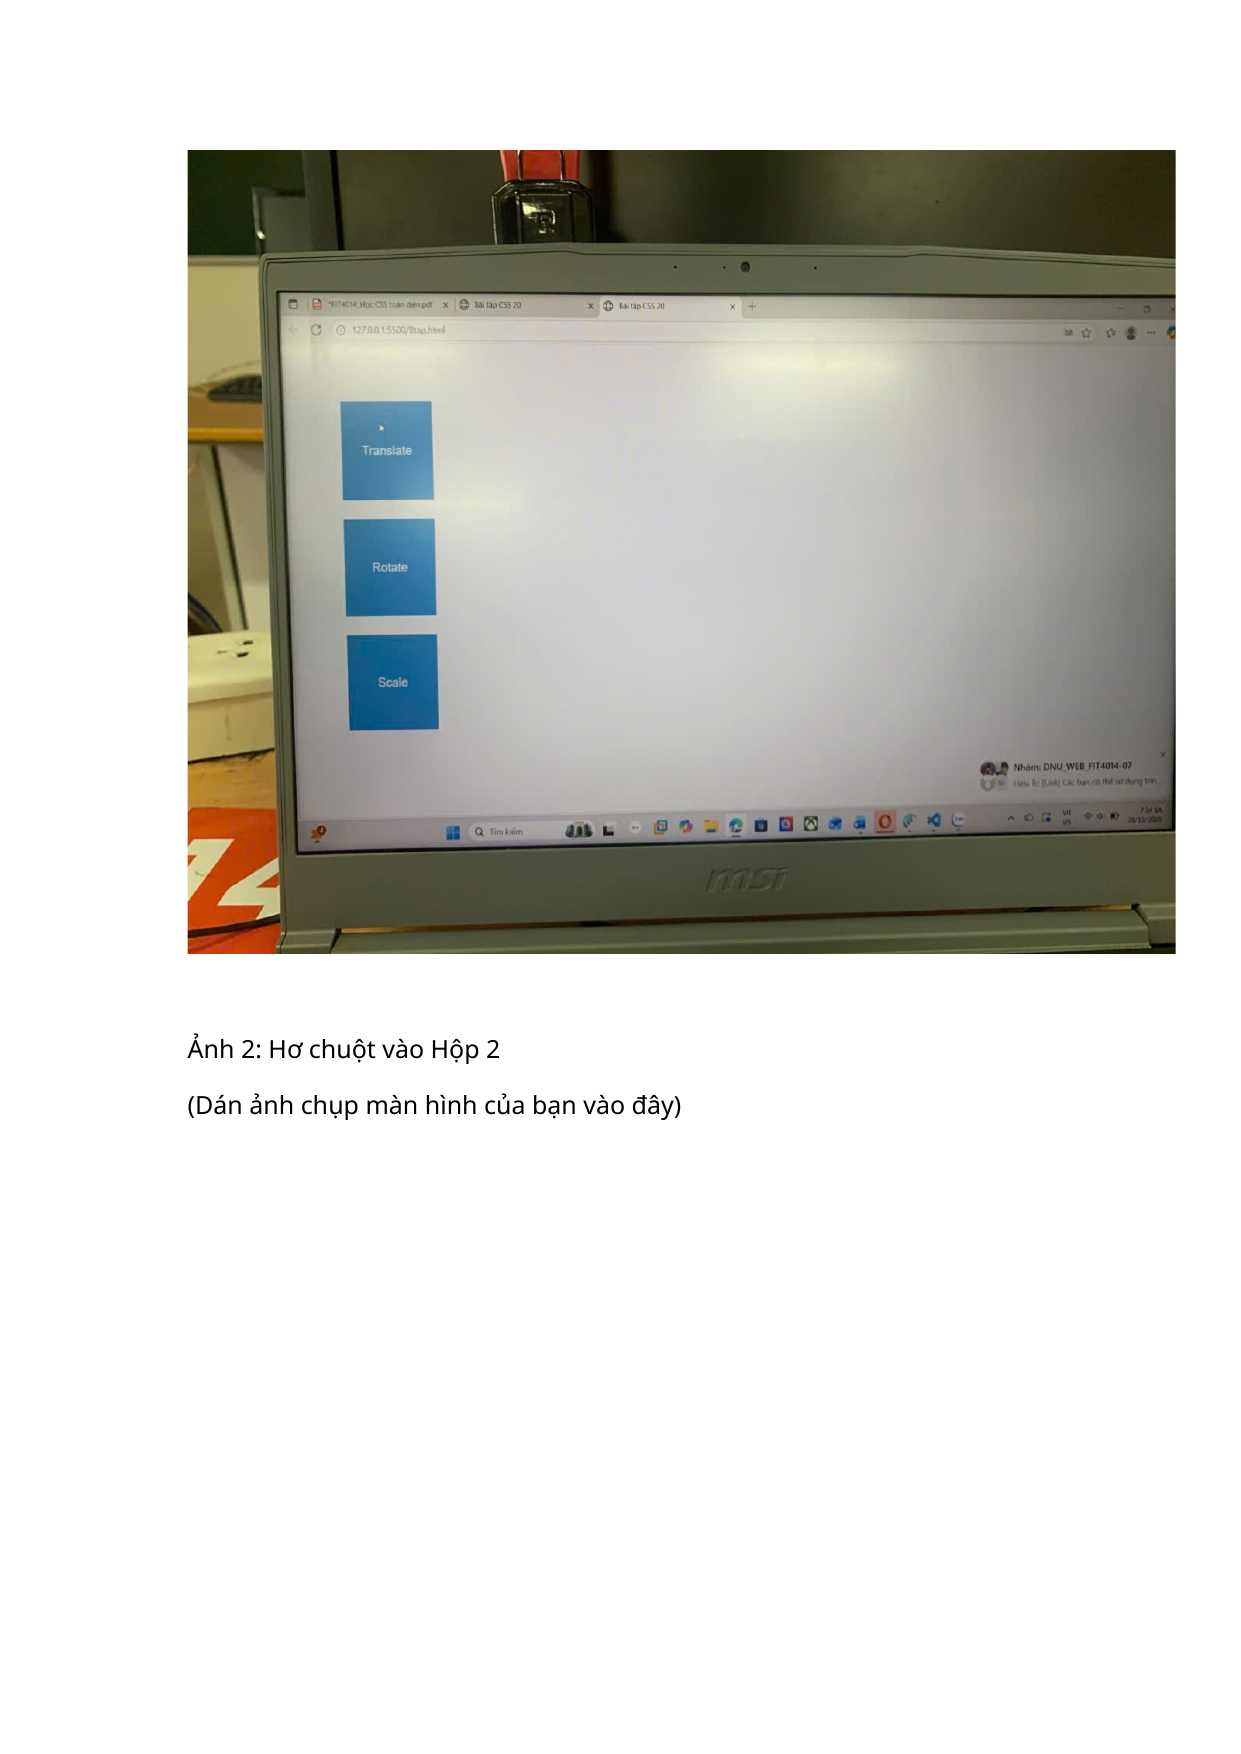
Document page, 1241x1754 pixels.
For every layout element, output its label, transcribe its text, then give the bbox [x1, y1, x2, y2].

text Ảnh 2: Hơ chuột vào Hộp 2 [187, 1032, 1090, 1066]
text (Dán ảnh chụp màn hình của bạn vào đây) [187, 1087, 1090, 1121]
picture [187, 150, 1176, 954]
